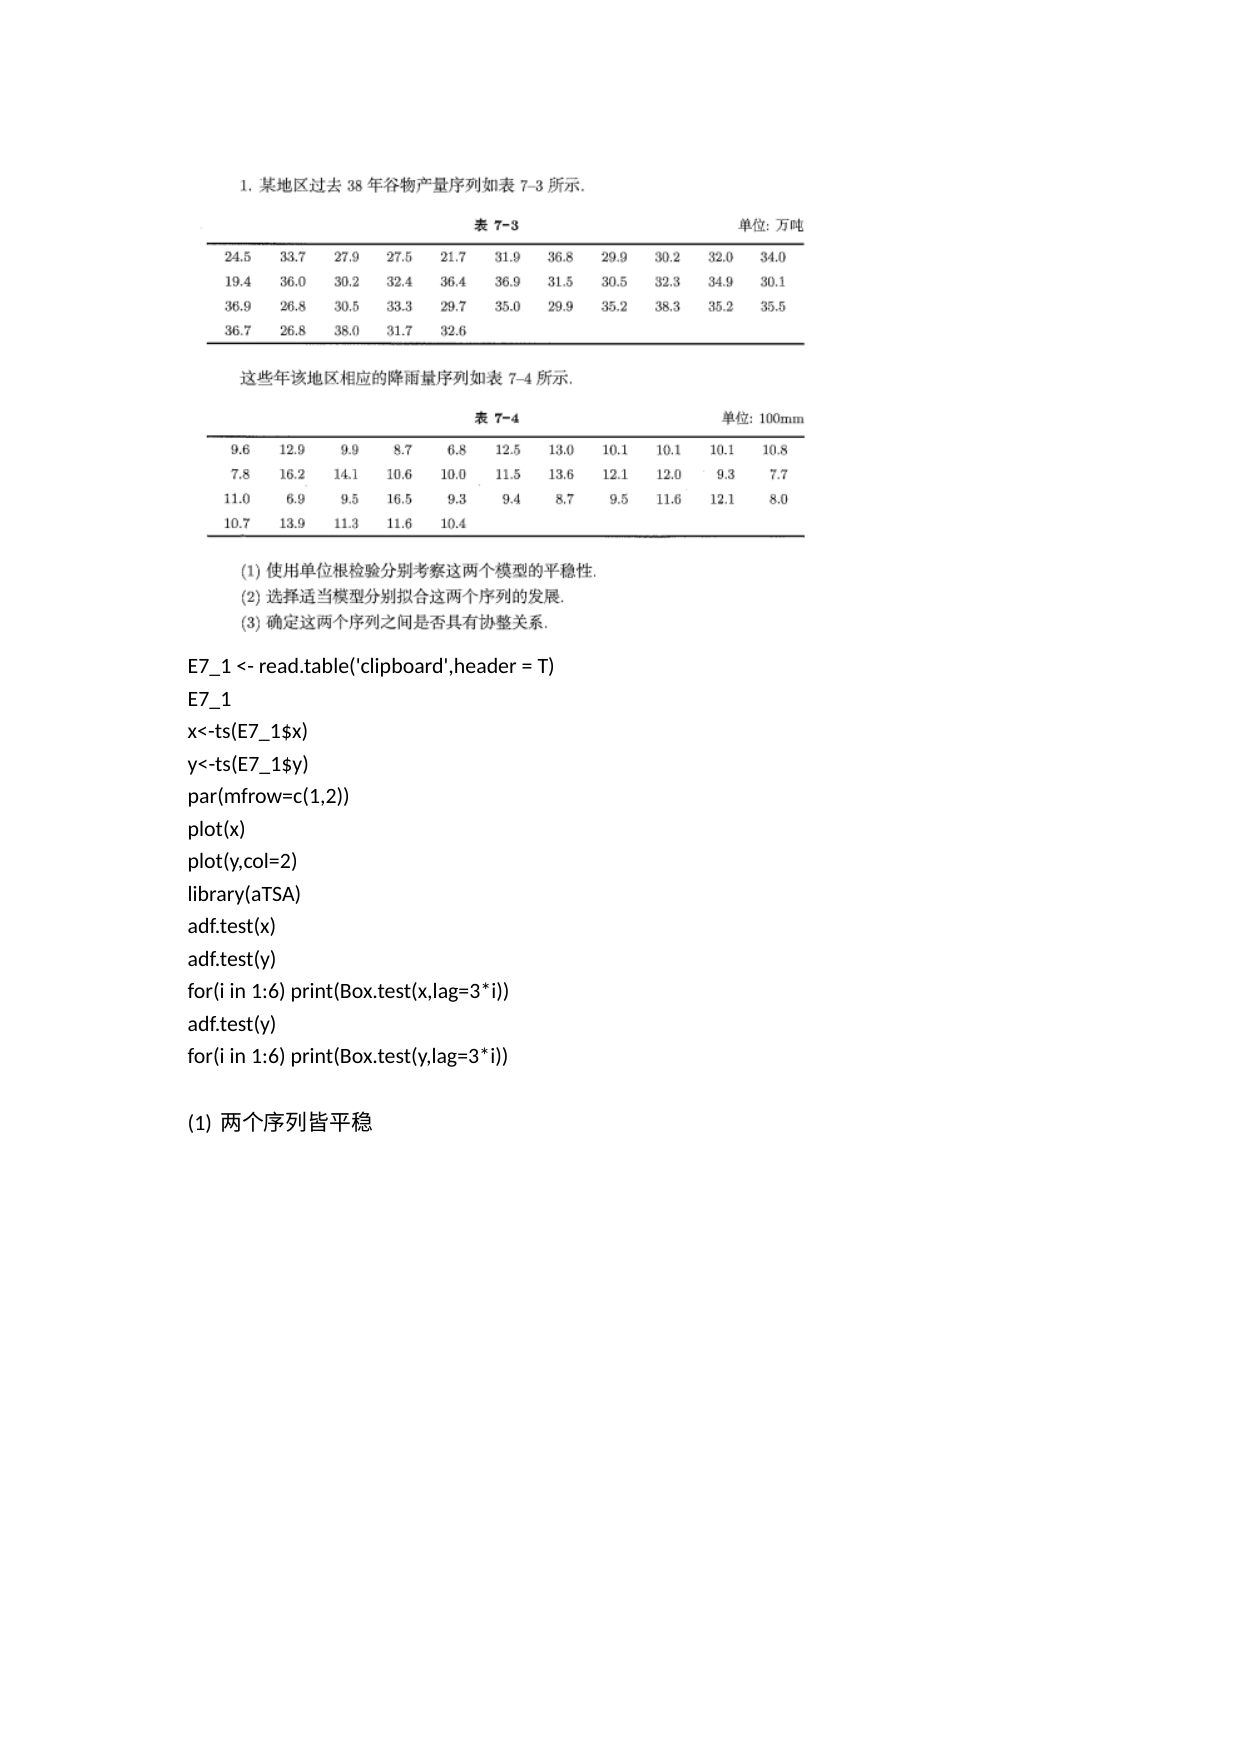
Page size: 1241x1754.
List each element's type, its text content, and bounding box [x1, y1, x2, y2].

text E7_1 [187, 682, 1053, 714]
list 两个序列皆平稳 [187, 1104, 1053, 1137]
text adf.test(y) [187, 1007, 1053, 1039]
text for(i in 1:6) print(Box.test(y,lag=3*i)) [187, 1039, 1053, 1072]
text library(aTSA) [187, 877, 1053, 909]
text plot(y,col=2) [187, 844, 1053, 877]
picture [187, 164, 830, 647]
text for(i in 1:6) print(Box.test(x,lag=3*i)) [187, 974, 1053, 1007]
text y<-ts(E7_1$y) [187, 747, 1053, 779]
text x<-ts(E7_1$x) [187, 714, 1053, 747]
text adf.test(x) [187, 909, 1053, 942]
text par(mfrow=c(1,2)) [187, 779, 1053, 812]
text adf.test(y) [187, 942, 1053, 974]
text plot(x) [187, 812, 1053, 844]
text E7_1 <- read.table('clipboard',header = T) [187, 649, 1053, 682]
